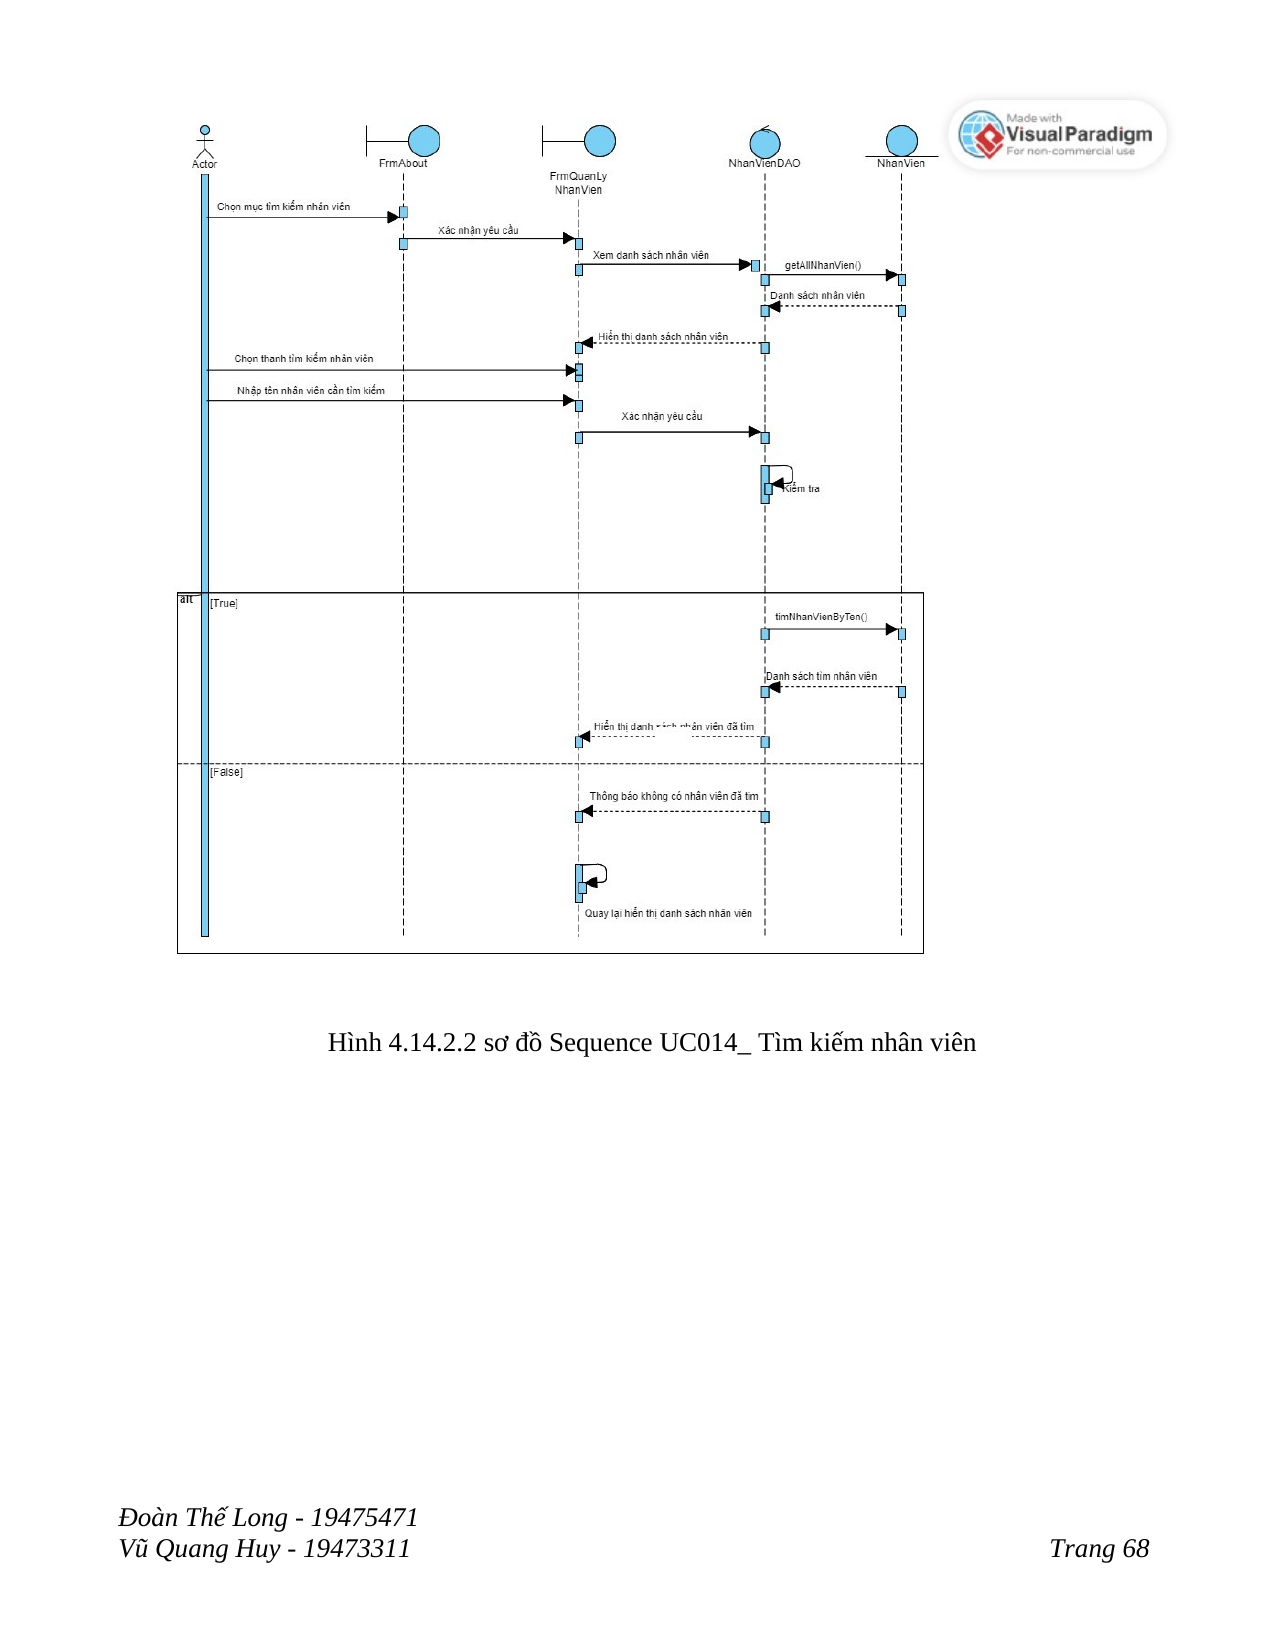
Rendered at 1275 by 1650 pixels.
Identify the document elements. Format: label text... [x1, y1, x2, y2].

picture [108, 88, 1177, 996]
text Hình 4.14.2.2 sơ đồ Sequence UC014_ Tìm kiếm nhân viên [118, 1026, 1186, 1057]
